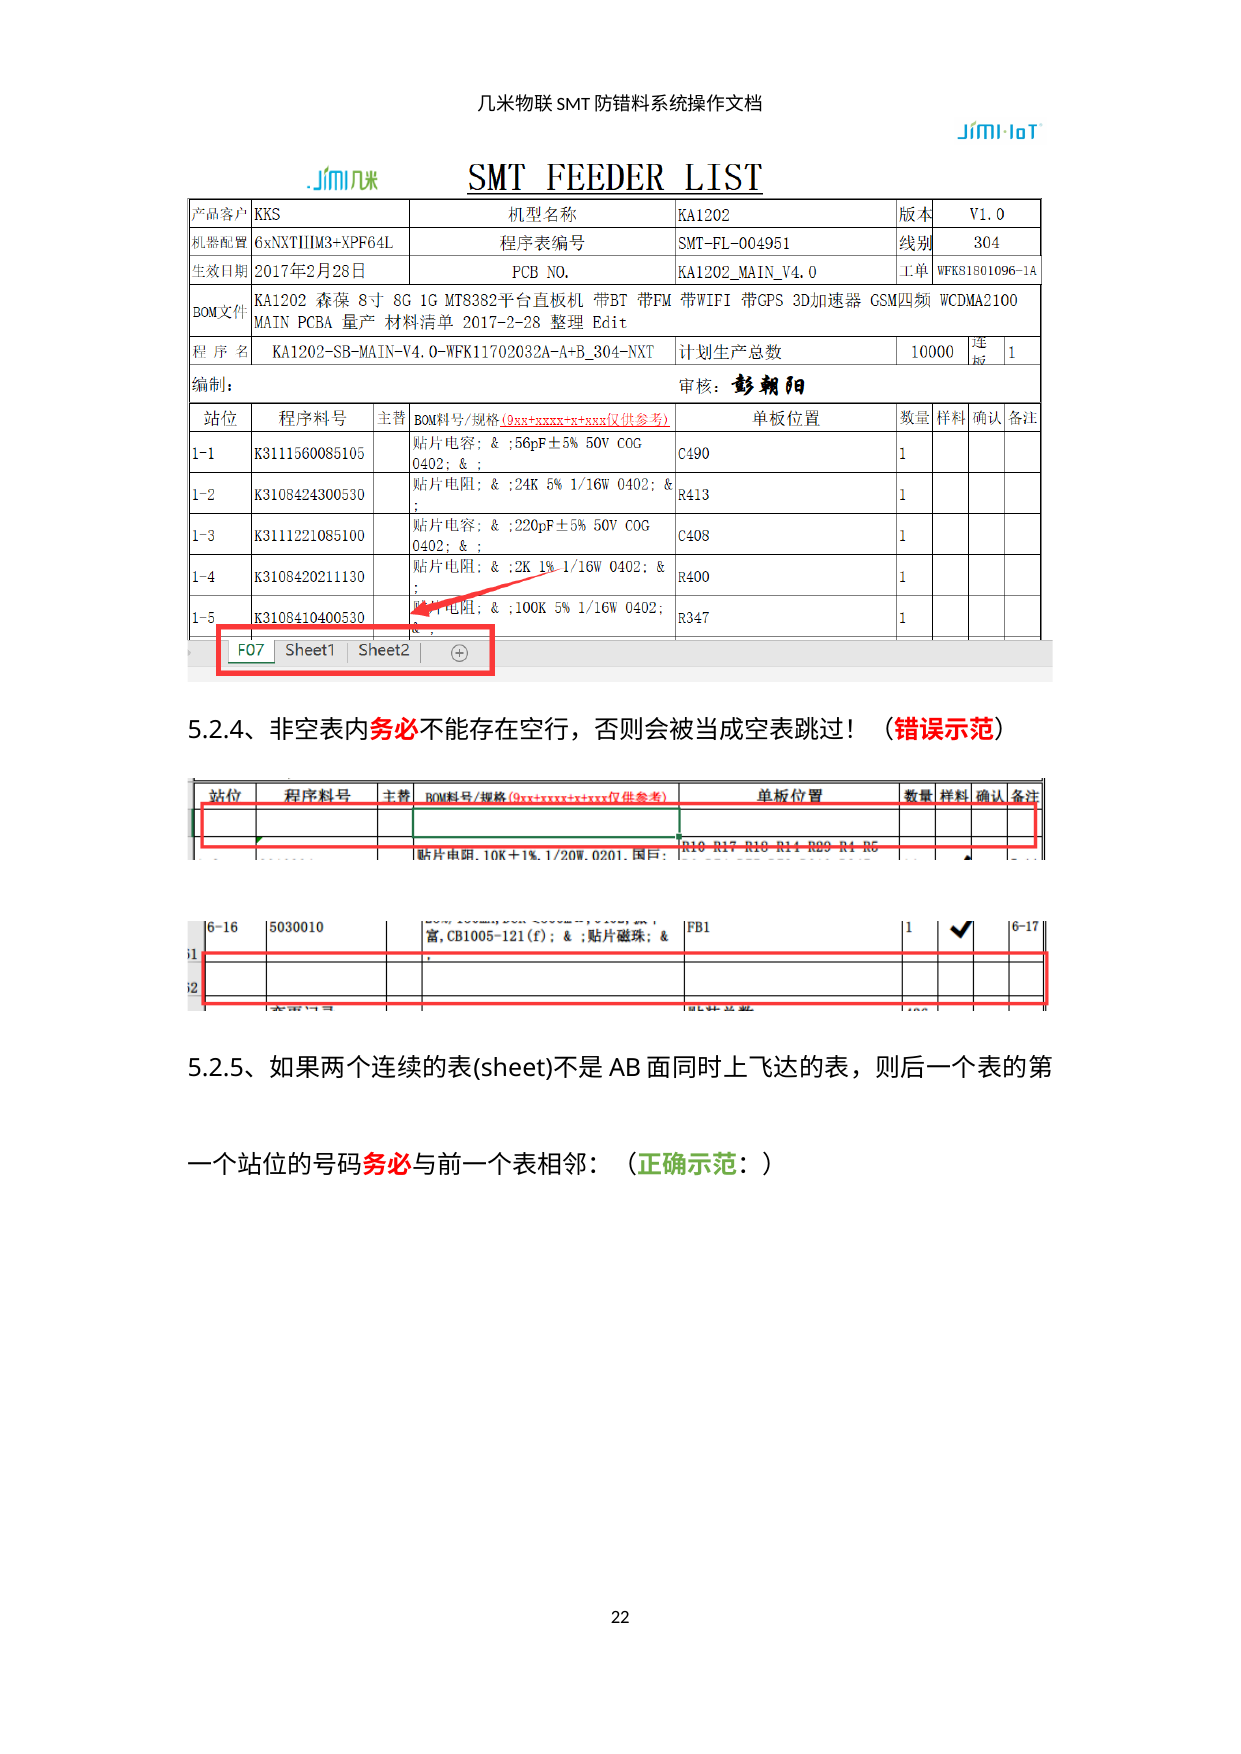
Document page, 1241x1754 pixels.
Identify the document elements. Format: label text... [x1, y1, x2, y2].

text 5.2.4、非空表内务必不能存在空行，否则会被当成空表跳过！（错误示范） [187, 695, 1053, 760]
picture [187, 921, 1053, 1011]
picture [187, 778, 1053, 860]
picture [187, 162, 1053, 682]
text 5.2.5、如果两个连续的表(sheet)不是AB面同时上飞达的表，则后一个表的第一个站位的号码务必与前一个表相邻：（正确示范：） [187, 1033, 1053, 1195]
picture [954, 117, 1047, 145]
